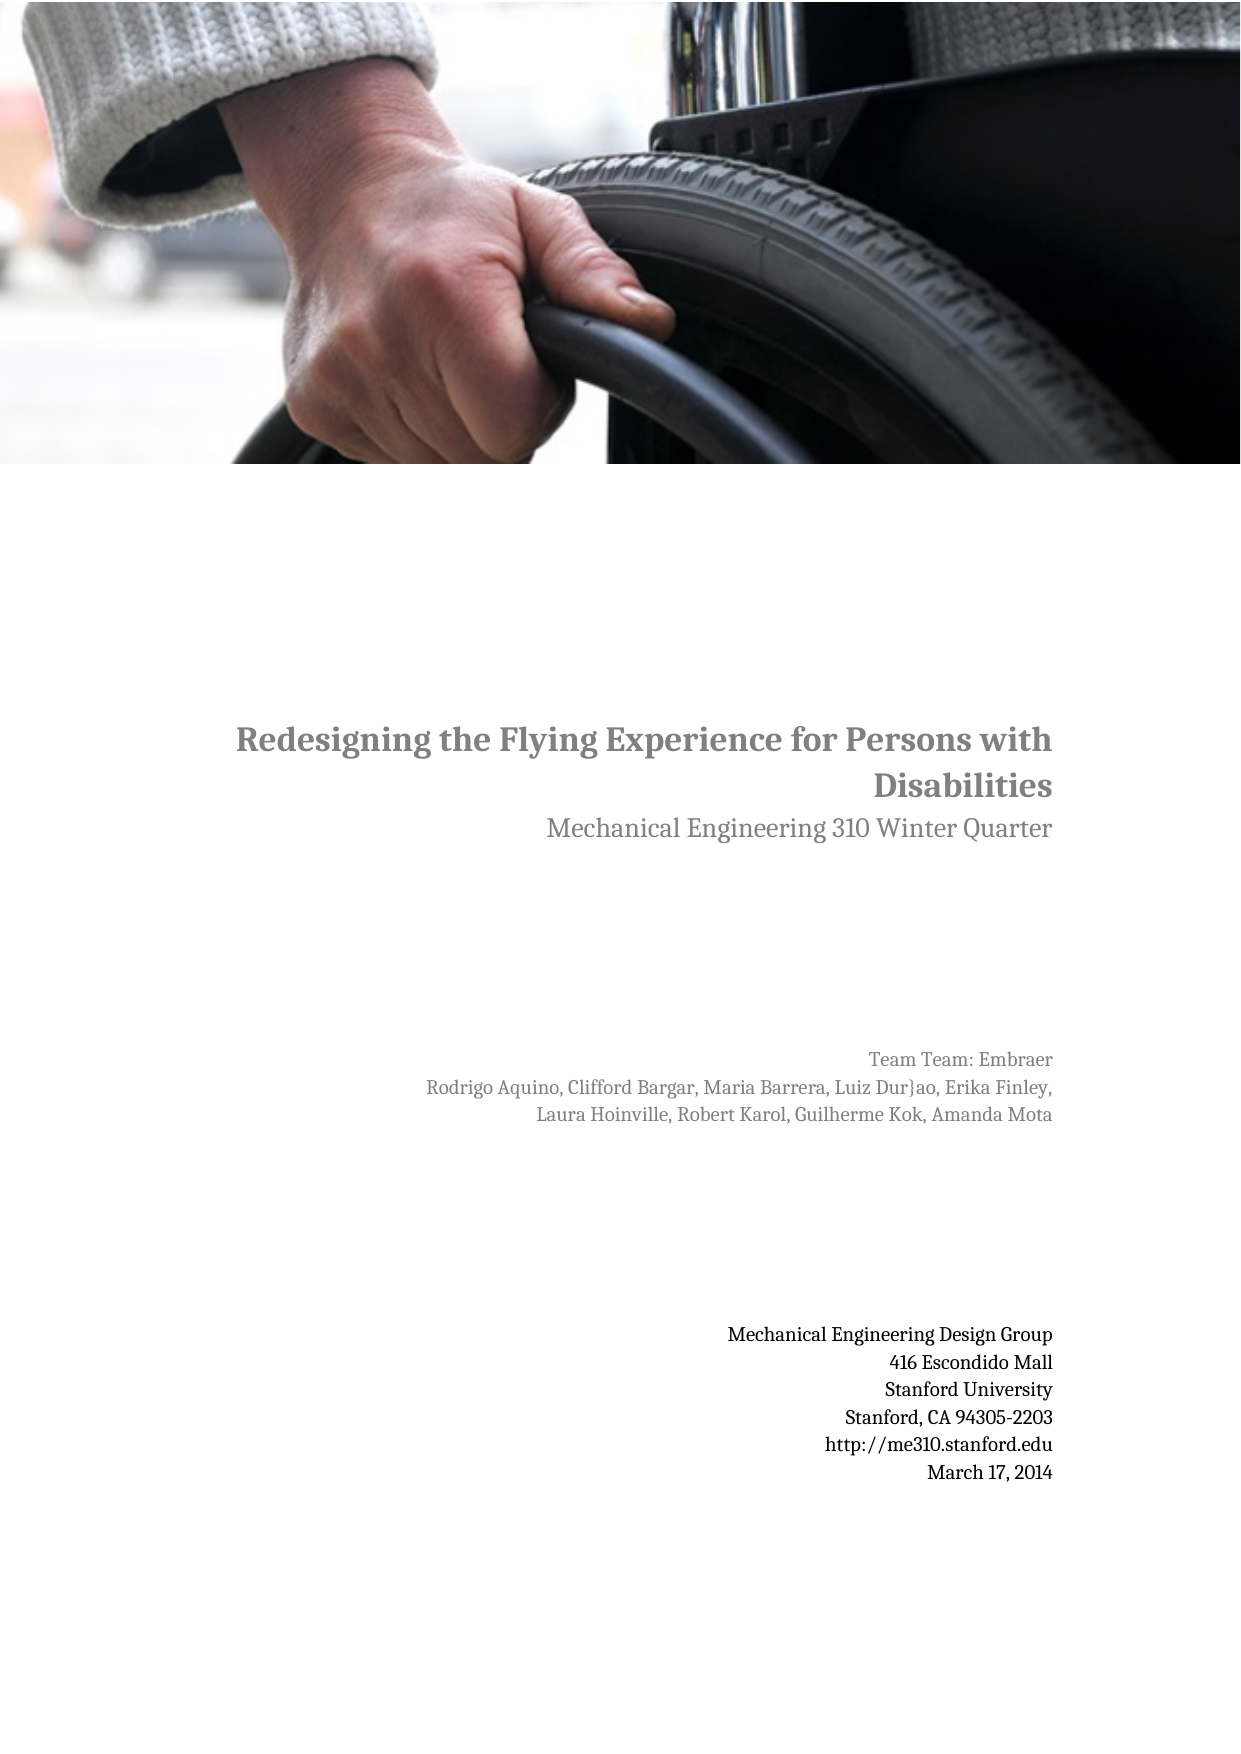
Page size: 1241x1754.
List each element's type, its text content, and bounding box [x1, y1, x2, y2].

text Laura Hoinville, Robert Karol, Guilherme Kok, Amanda Mota [187, 1103, 1053, 1127]
text Rodrigo Aquino, Clifford Bargar, Maria Barrera, Luiz Dur}ao, Erika Finley, [187, 1075, 1053, 1099]
text http://me310.stanford.edu [187, 1433, 1053, 1457]
text Stanford, CA 94305-2203 [187, 1406, 1053, 1429]
text 416 Escondido Mall [187, 1351, 1053, 1374]
text March 17, 2014 [187, 1461, 1053, 1484]
picture [0, 2, 1241, 464]
text Mechanical Engineering Design Group [187, 1323, 1053, 1347]
text Mechanical Engineering 310 Winter Quarter [187, 813, 1053, 845]
text Team Team: Embraer [187, 1048, 1053, 1072]
text Redesigning the Flying Experience for Persons with Disabilities [187, 719, 1053, 807]
text Stanford University [187, 1378, 1053, 1402]
